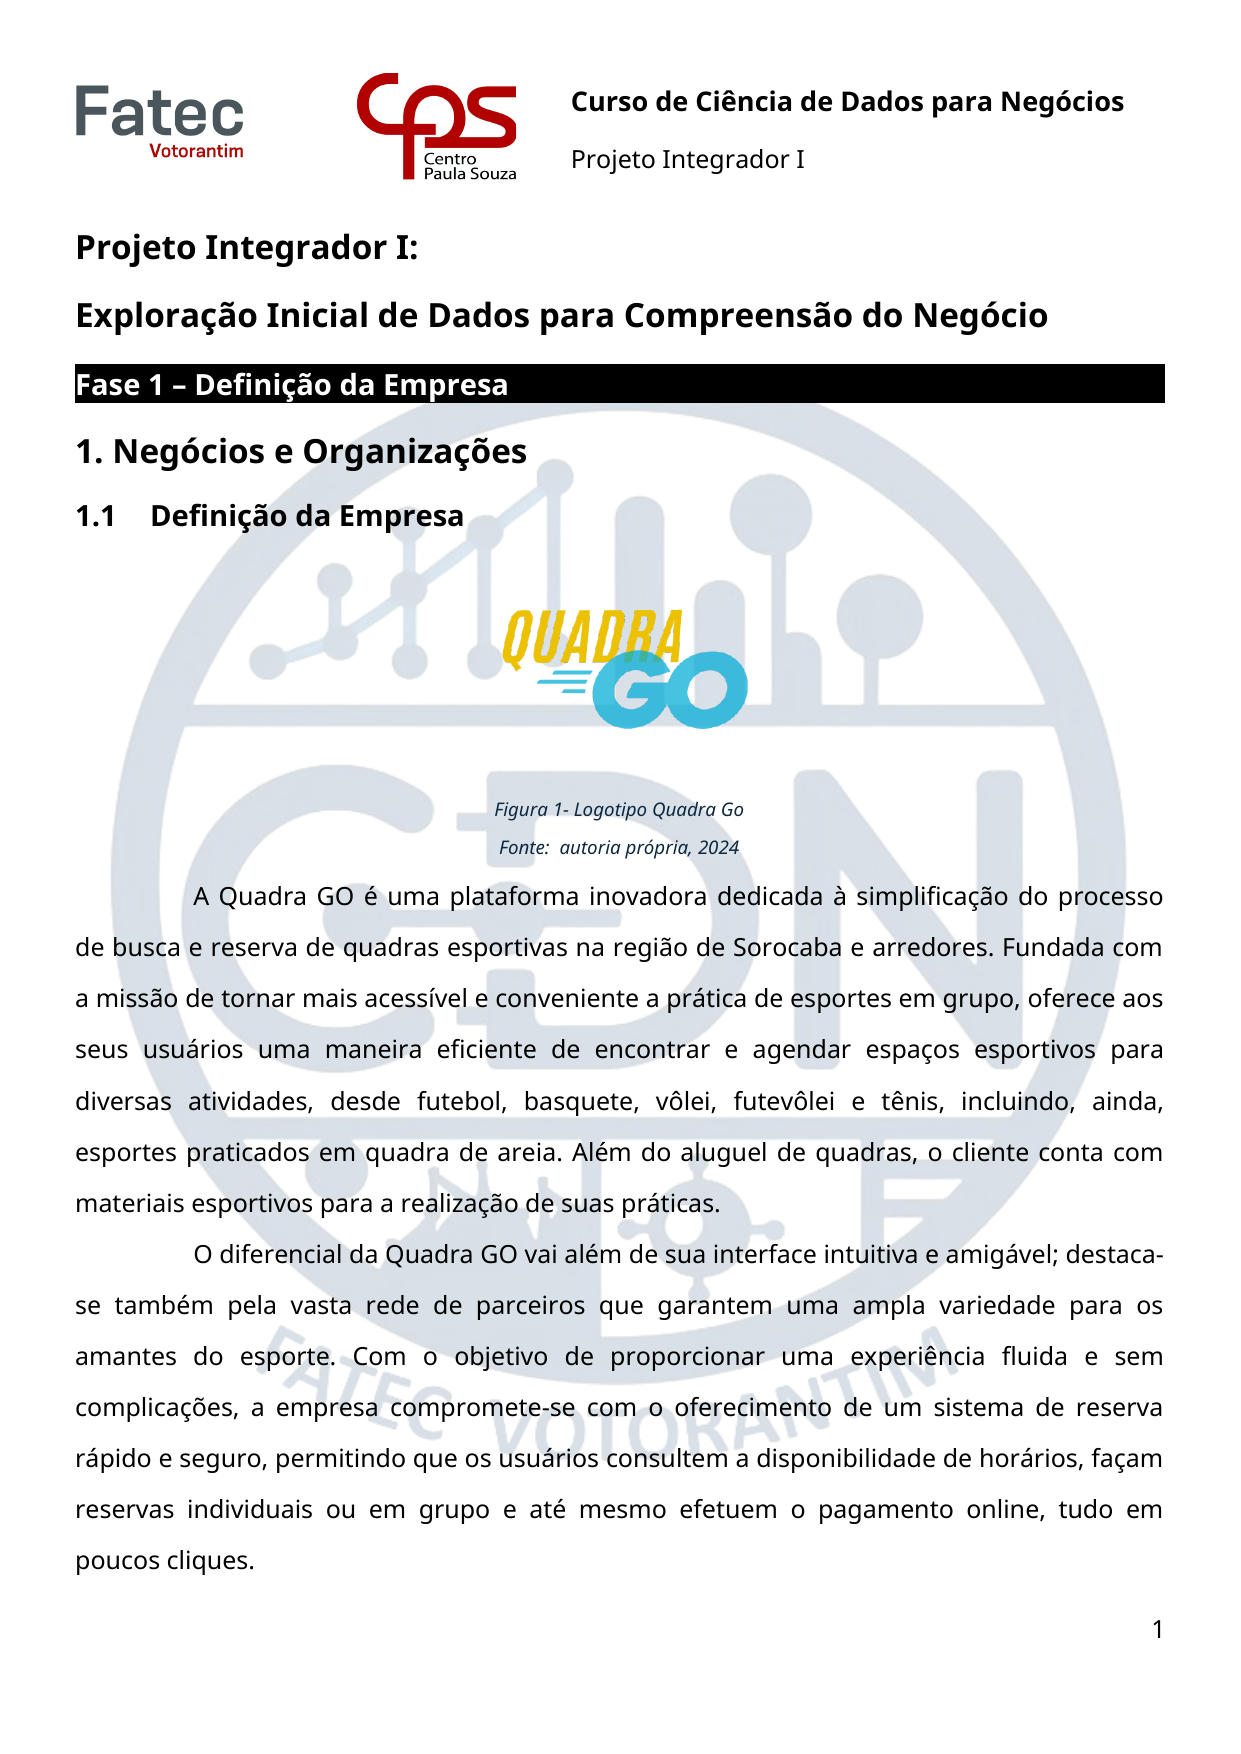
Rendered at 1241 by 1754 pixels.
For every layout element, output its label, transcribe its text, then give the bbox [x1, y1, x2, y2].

text Fase 1 – Definição da Empresa [75, 364, 1165, 403]
text Projeto Integrador I: [75, 223, 1165, 269]
text O diferencial da Quadra GO vai além de sua interface intuitiva e amigável; destaca-se também pela vasta rede de parceiros que garantem uma ampla variedade para os amantes do esporte. Com o objetivo de proporcionar uma experiência fluida e sem complicações, a empresa compromete-se com o oferecimento de um sistema de reserva rápido e seguro, permitindo que os usuários consultem a disponibilidade de horários, façam reservas individuais ou em grupo e até mesmo efetuem o pagamento online, tudo em poucos cliques. [75, 1236, 1165, 1577]
text Exploração Inicial de Dados para Compreensão do Negócio [75, 292, 1165, 337]
text A Quadra GO é uma plataforma inovadora dedicada à simplificação do processo de busca e reserva de quadras esportivas na região de Sorocaba e arredores. Fundada com a missão de tornar mais acessível e conveniente a prática de esportes em grupo, oferece aos seus usuários uma maneira eficiente de encontrar e agendar espaços esportivos para diversas atividades, desde futebol, basquete, vôlei, futevôlei e tênis, incluindo, ainda, esportes praticados em quadra de areia. Além do aluguel de quadras, o cliente conta com materiais esportivos para a realização de suas práticas. [75, 879, 1165, 1219]
list Definição da Empresa [75, 496, 1165, 535]
text 1. Negócios e Organizações [75, 427, 1165, 473]
picture [75, 73, 517, 190]
picture [485, 549, 756, 764]
text Figura 1- Logotipo Quadra Go Fonte: autoria própria, 2024 [75, 555, 1165, 860]
